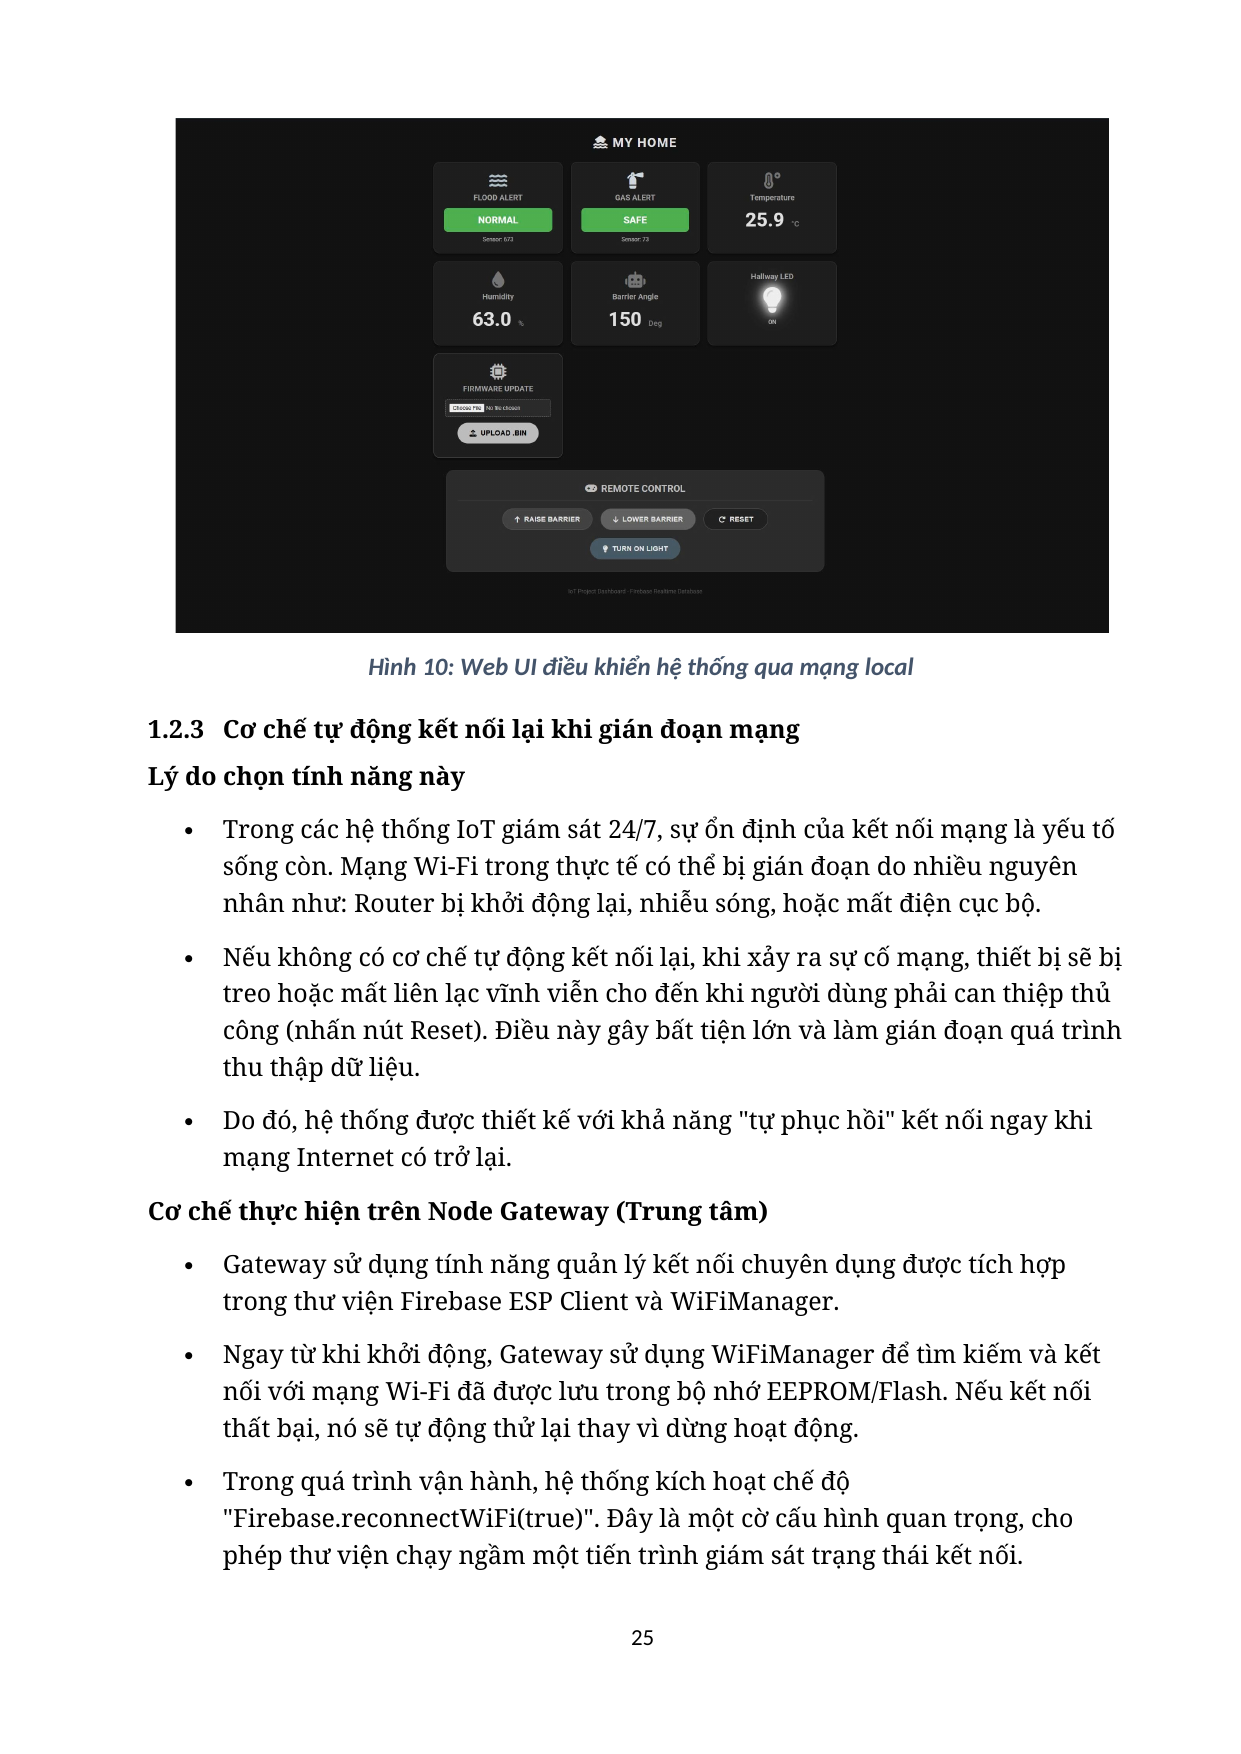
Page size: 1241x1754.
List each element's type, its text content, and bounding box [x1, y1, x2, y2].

list Trong các hệ thống IoT giám sát 24/7, sự ổn định của kết nối mạng là yếu tố sống còn. Mạng Wi-Fi trong thực tế có thể bị gián đoạn do nhiều nguyên nhân như: Router bị khởi động lại, nhiễu sóng, hoặc mất điện cục bộ. [185, 812, 1137, 920]
picture [175, 118, 1109, 633]
text Lý do chọn tính năng này [148, 759, 1137, 793]
list Trong quá trình vận hành, hệ thống kích hoạt chế độ "Firebase.reconnectWiFi(true)". Đây là một cờ cấu hình quan trọng, cho phép thư viện chạy ngầm một tiến trình giám sát trạng thái kết nối. [185, 1464, 1137, 1571]
list Ngay từ khi khởi động, Gateway sử dụng WiFiManager để tìm kiếm và kết nối với mạng Wi-Fi đã được lưu trong bộ nhớ EEPROM/Flash. Nếu kết nối thất bại, nó sẽ tự động thử lại thay vì dừng hoạt động. [185, 1337, 1137, 1444]
list Do đó, hệ thống được thiết kế với khả năng "tự phục hồi" kết nối ngay khi mạng Internet có trở lại. [185, 1103, 1137, 1174]
list Nếu không có cơ chế tự động kết nối lại, khi xảy ra sự cố mạng, thiết bị sẽ bị treo hoặc mất liên lạc vĩnh viễn cho đến khi người dùng phải can thiệp thủ công (nhấn nút Reset). Điều này gây bất tiện lớn và làm gián đoạn quá trình thu thập dữ liệu. [185, 939, 1137, 1083]
subtitle Cơ chế tự động kết nối lại khi gián đoạn mạng [148, 711, 1137, 745]
text Hình 10: Web UI điều khiển hệ thống qua mạng local [148, 652, 1137, 682]
text Cơ chế thực hiện trên Node Gateway (Trung tâm) [148, 1193, 1137, 1227]
list Gateway sử dụng tính năng quản lý kết nối chuyên dụng được tích hợp trong thư viện Firebase ESP Client và WiFiManager. [185, 1247, 1137, 1317]
